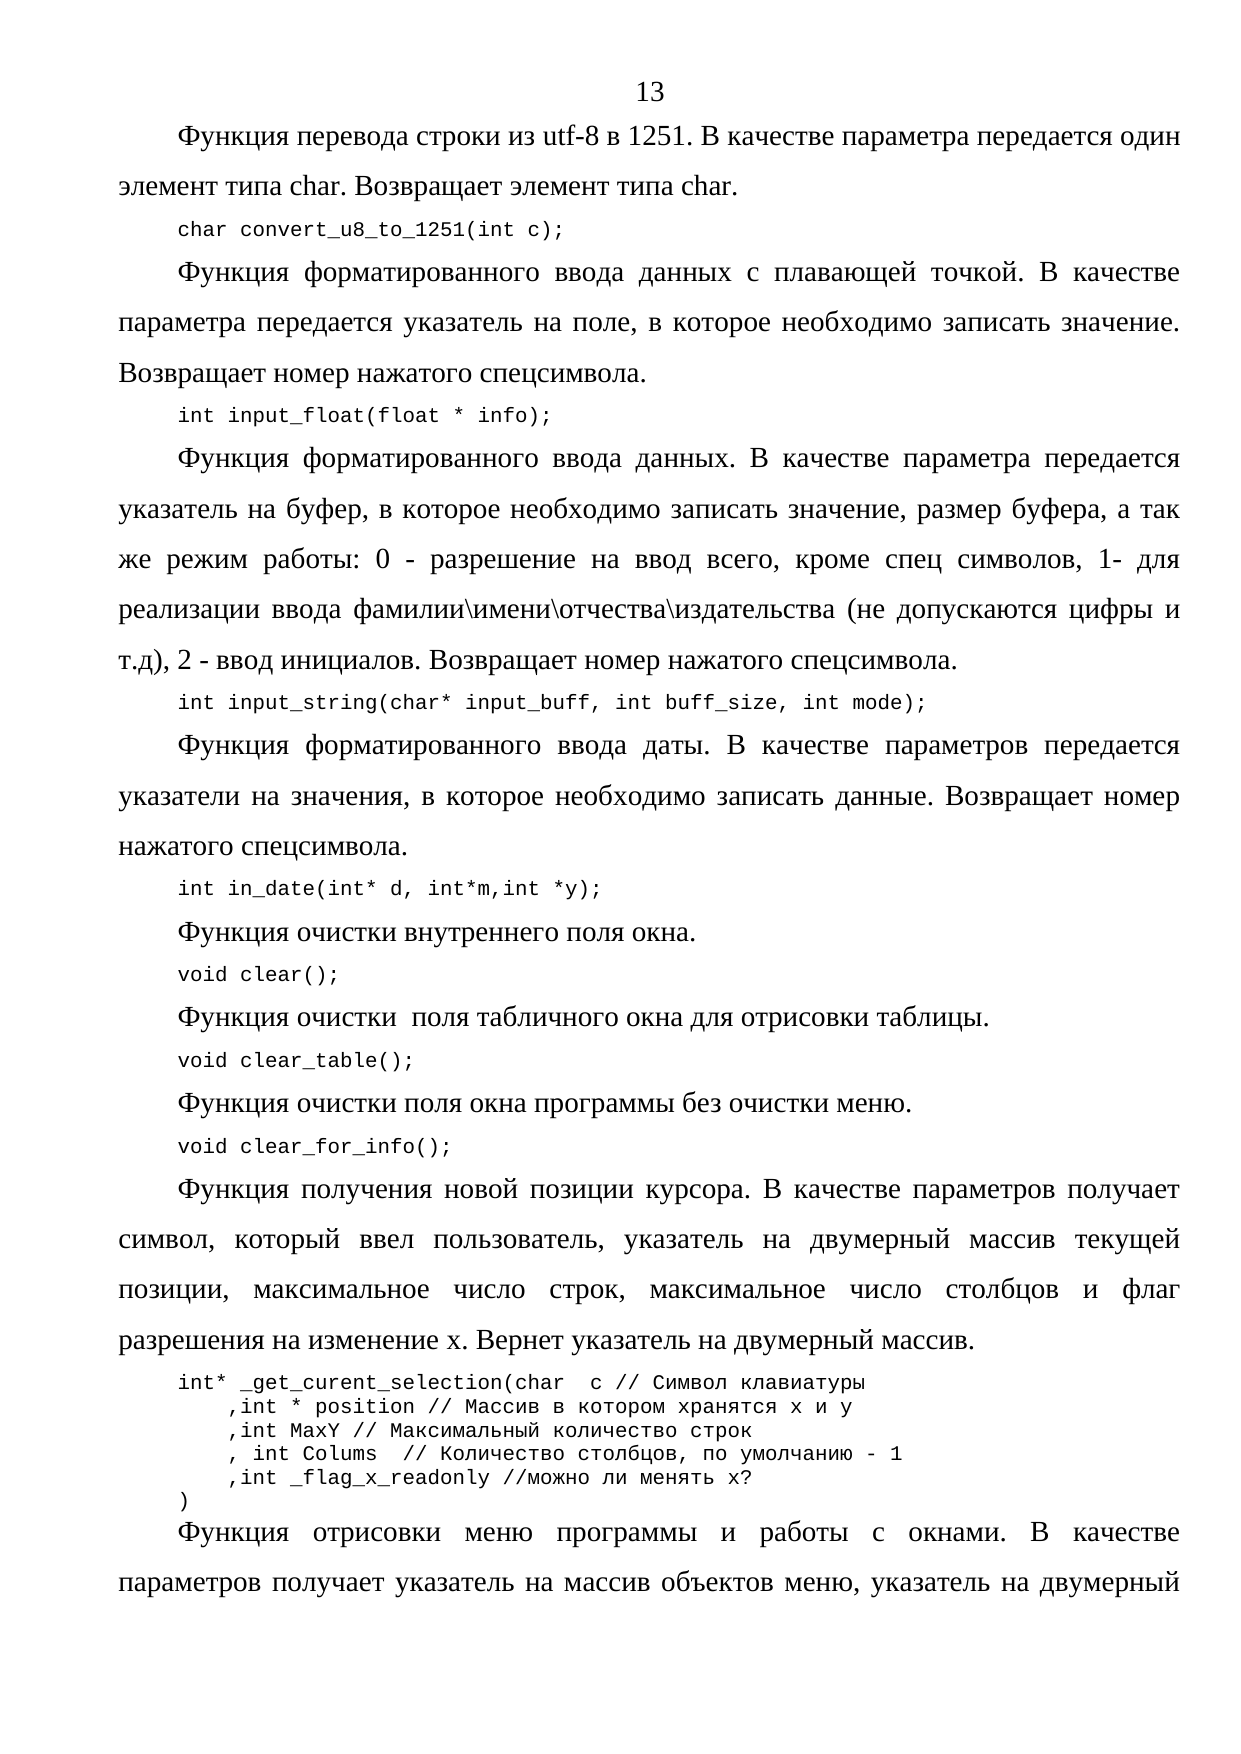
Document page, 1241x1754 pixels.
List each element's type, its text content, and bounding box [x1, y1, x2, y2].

text Функция перевода строки из utf-8 в 1251. В качестве параметра передается один элемент типа char. Возвращает элемент типа char. [118, 118, 1181, 202]
text int input_string(char* input_buff, int buff_size, int mode); [118, 692, 1181, 716]
text int in_date(int* d, int*m,int *y); [118, 878, 1181, 902]
text Функция очистки поля табличного окна для отрисовки таблицы. [118, 999, 1181, 1033]
text Функция форматированного ввода данных с плавающей точкой. В качестве параметра передается указатель на поле, в которое необходимо записать значение. Возвращает номер нажатого спецсимвола. [118, 254, 1181, 388]
text void clear_table(); [118, 1050, 1181, 1073]
text ,int * position // Массив в котором хранятся x и y [118, 1396, 1181, 1419]
text ,int MaxY // Максимальный количество строк [118, 1419, 1181, 1443]
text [118, 1514, 1181, 1598]
text ,int _flag_x_readonly //можно ли менять x? [118, 1467, 1181, 1491]
text char convert_u8_to_1251(int c); [118, 219, 1181, 242]
text Функция очистки внутреннего поля окна. [118, 914, 1181, 947]
text Функция очистки поля окна программы без очистки меню. [118, 1085, 1181, 1119]
text int input_float(float * info); [118, 405, 1181, 429]
text int* _get_curent_selection(char c // Символ клавиатуры [118, 1372, 1181, 1396]
text void clear_for_info(); [118, 1136, 1181, 1159]
text Функция получения новой позиции курсора. В качестве параметров получает символ, который ввел пользователь, указатель на двумерный массив текущей позиции, максимальное число строк, максимальное число столбцов и флаг разрешения на изменение x. Вернет указатель на двумерный массив. [118, 1171, 1181, 1356]
text ) [118, 1491, 1181, 1514]
text Функция форматированного ввода данных. В качестве параметра передается указатель на буфер, в которое необходимо записать значение, размер буфера, а так же режим работы: 0 - разрешение на ввод всего, кроме спец символов, 1- для реализации ввода фамилии\имени\отчества\издательства (не допускаются цифры и т.д), 2 - ввод инициалов. Возвращает номер нажатого спецсимвола. [118, 441, 1181, 675]
text void clear(); [118, 964, 1181, 988]
text , int Colums // Количество столбцов, по умолчанию - 1 [118, 1443, 1181, 1467]
text Функция форматированного ввода даты. В качестве параметров передается указатели на значения, в которое необходимо записать данные. Возвращает номер нажатого спецсимвола. [118, 727, 1181, 862]
